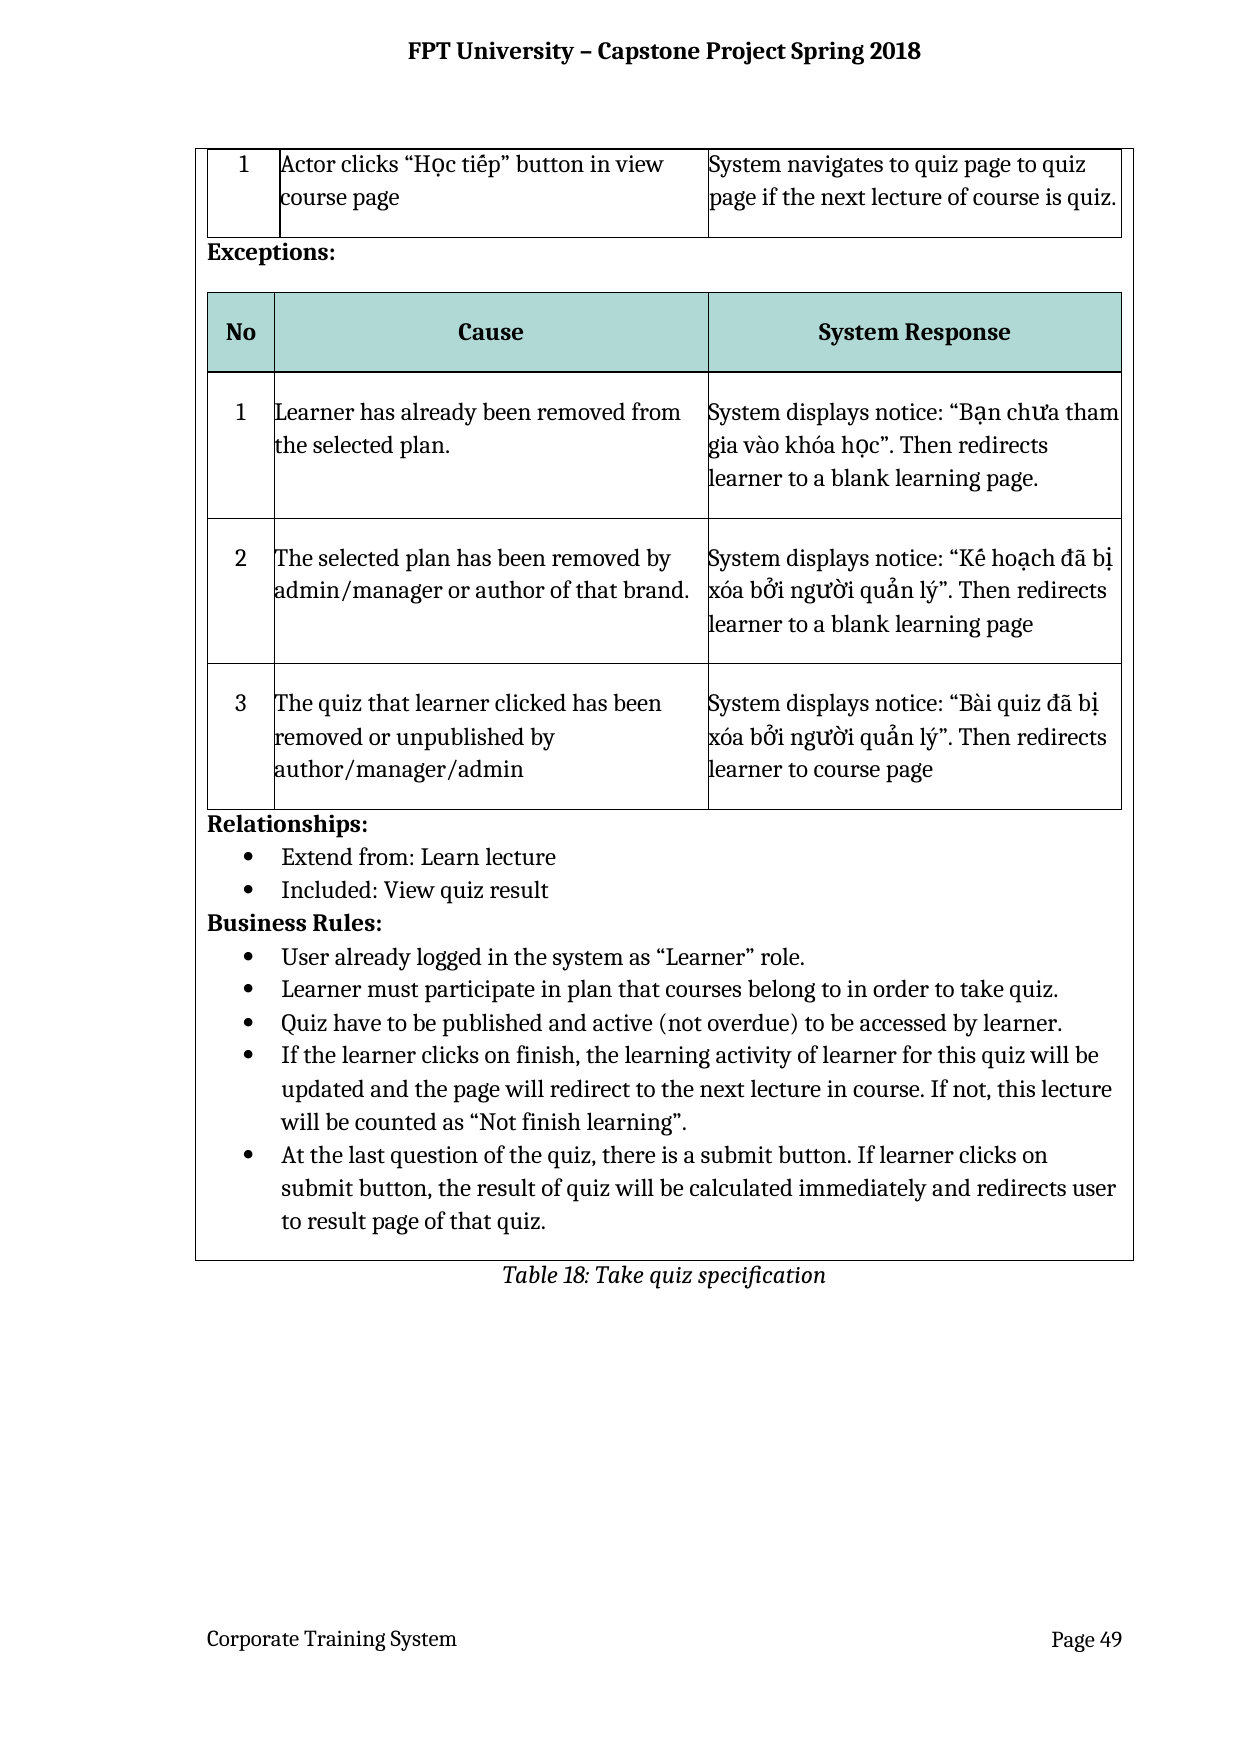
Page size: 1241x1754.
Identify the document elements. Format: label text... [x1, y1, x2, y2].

list Table 18: Take quiz specification [207, 1261, 1122, 1290]
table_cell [196, 149, 1133, 1260]
